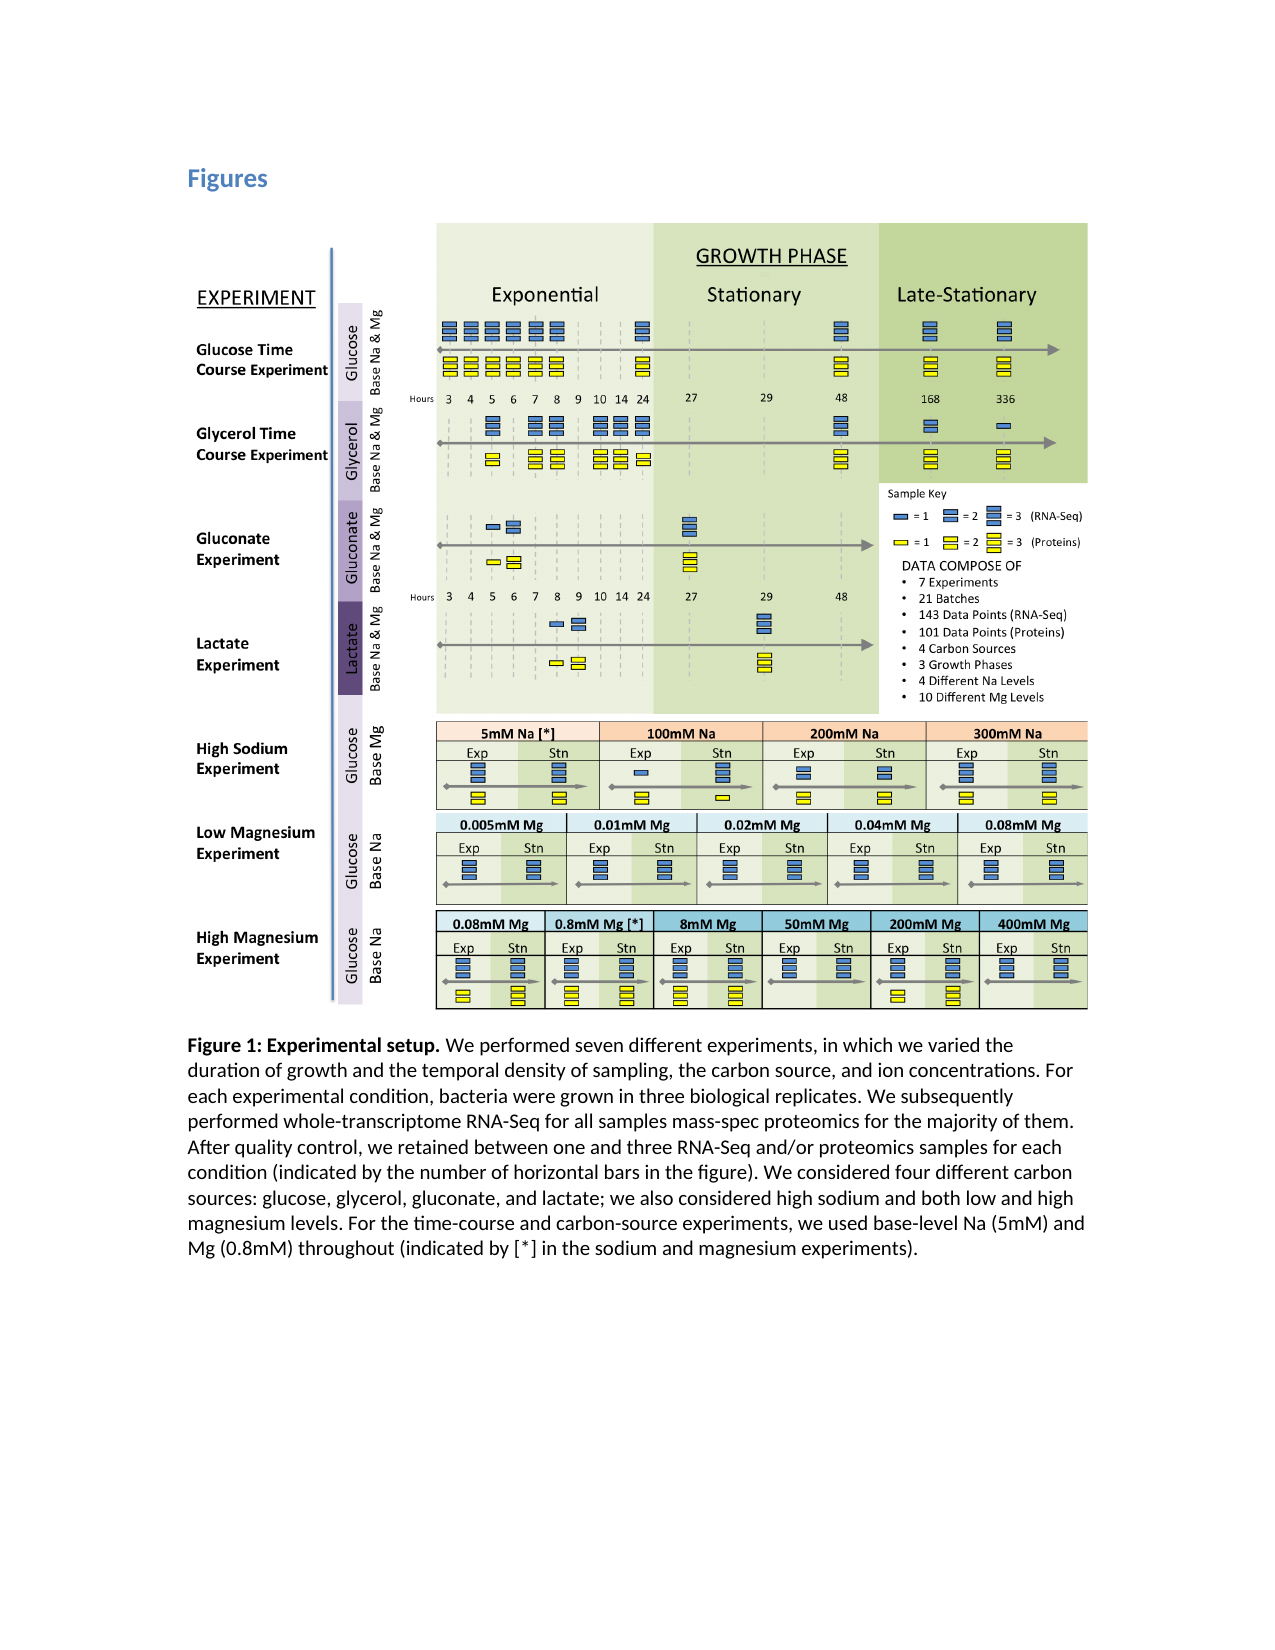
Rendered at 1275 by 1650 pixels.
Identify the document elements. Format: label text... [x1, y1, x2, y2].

subtitle Figures [187, 161, 1087, 194]
picture [187, 223, 1088, 1011]
text Figure 1: Experimental setup. We performed seven different experiments, in which we varied the duration of growth and the temporal density of sampling, the carbon source, and ion concentrations. For each experimental condition, bacteria were grown in three biological replicates. We subsequently performed whole-transcriptome RNA-Seq for all samples mass-spec proteomics for the majority of them. After quality control, we retained between one and three RNA-Seq and/or proteomics samples for each condition (indicated by the number of horizontal bars in the figure). We considered four different carbon sources: glucose, glycerol, gluconate, and lactate; we also considered high sodium and both low and high magnesium levels. For the time-course and carbon-source experiments, we used base-level Na (5mM) and Mg (0.8mM) throughout (indicated by [*] in the sodium and magnesium experiments). [187, 1011, 1087, 1261]
